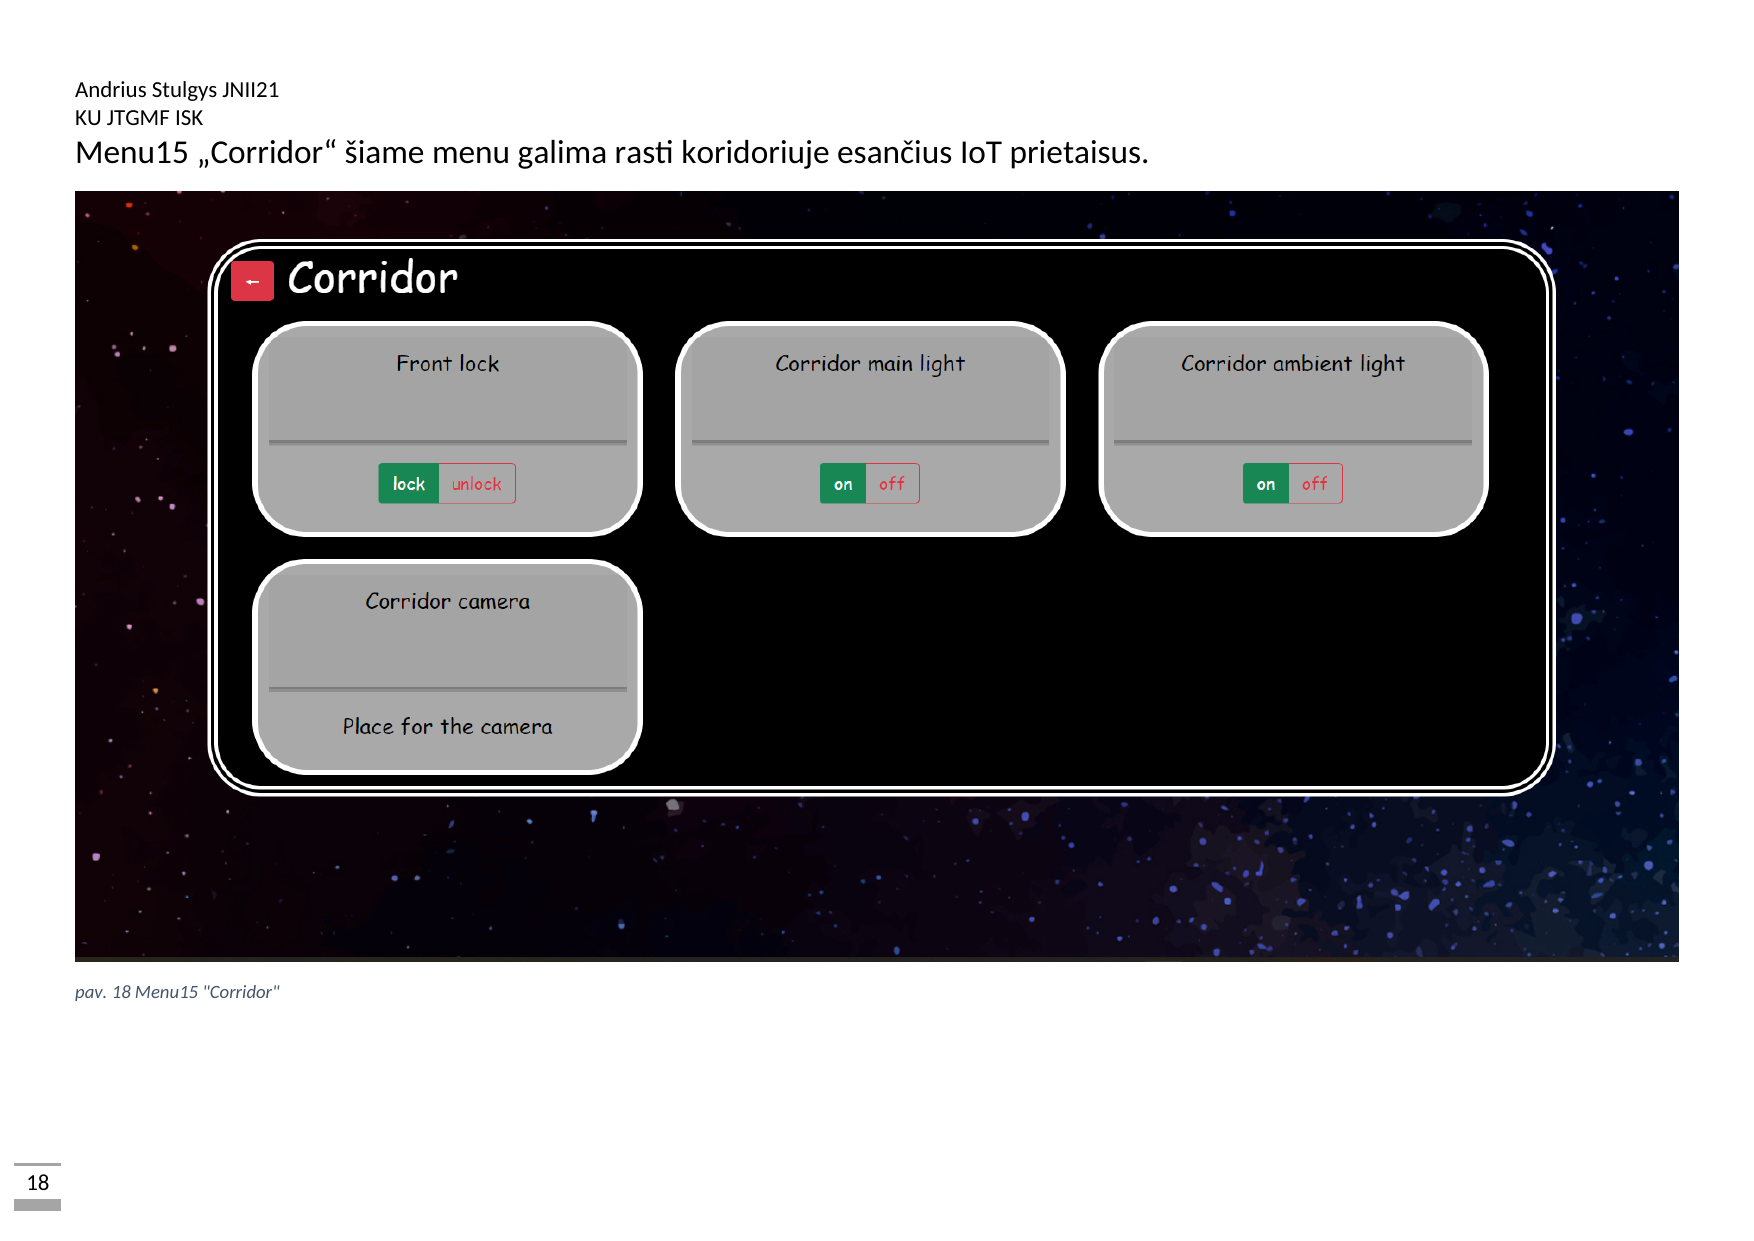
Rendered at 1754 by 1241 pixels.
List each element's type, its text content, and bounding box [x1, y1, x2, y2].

text Menu15 „Corridor“ šiame menu galima rasti koridoriuje esančius IoT prietaisus. [75, 131, 1679, 172]
picture [75, 191, 1679, 962]
text pav. 18 Menu15 "Corridor" [75, 981, 1679, 1003]
